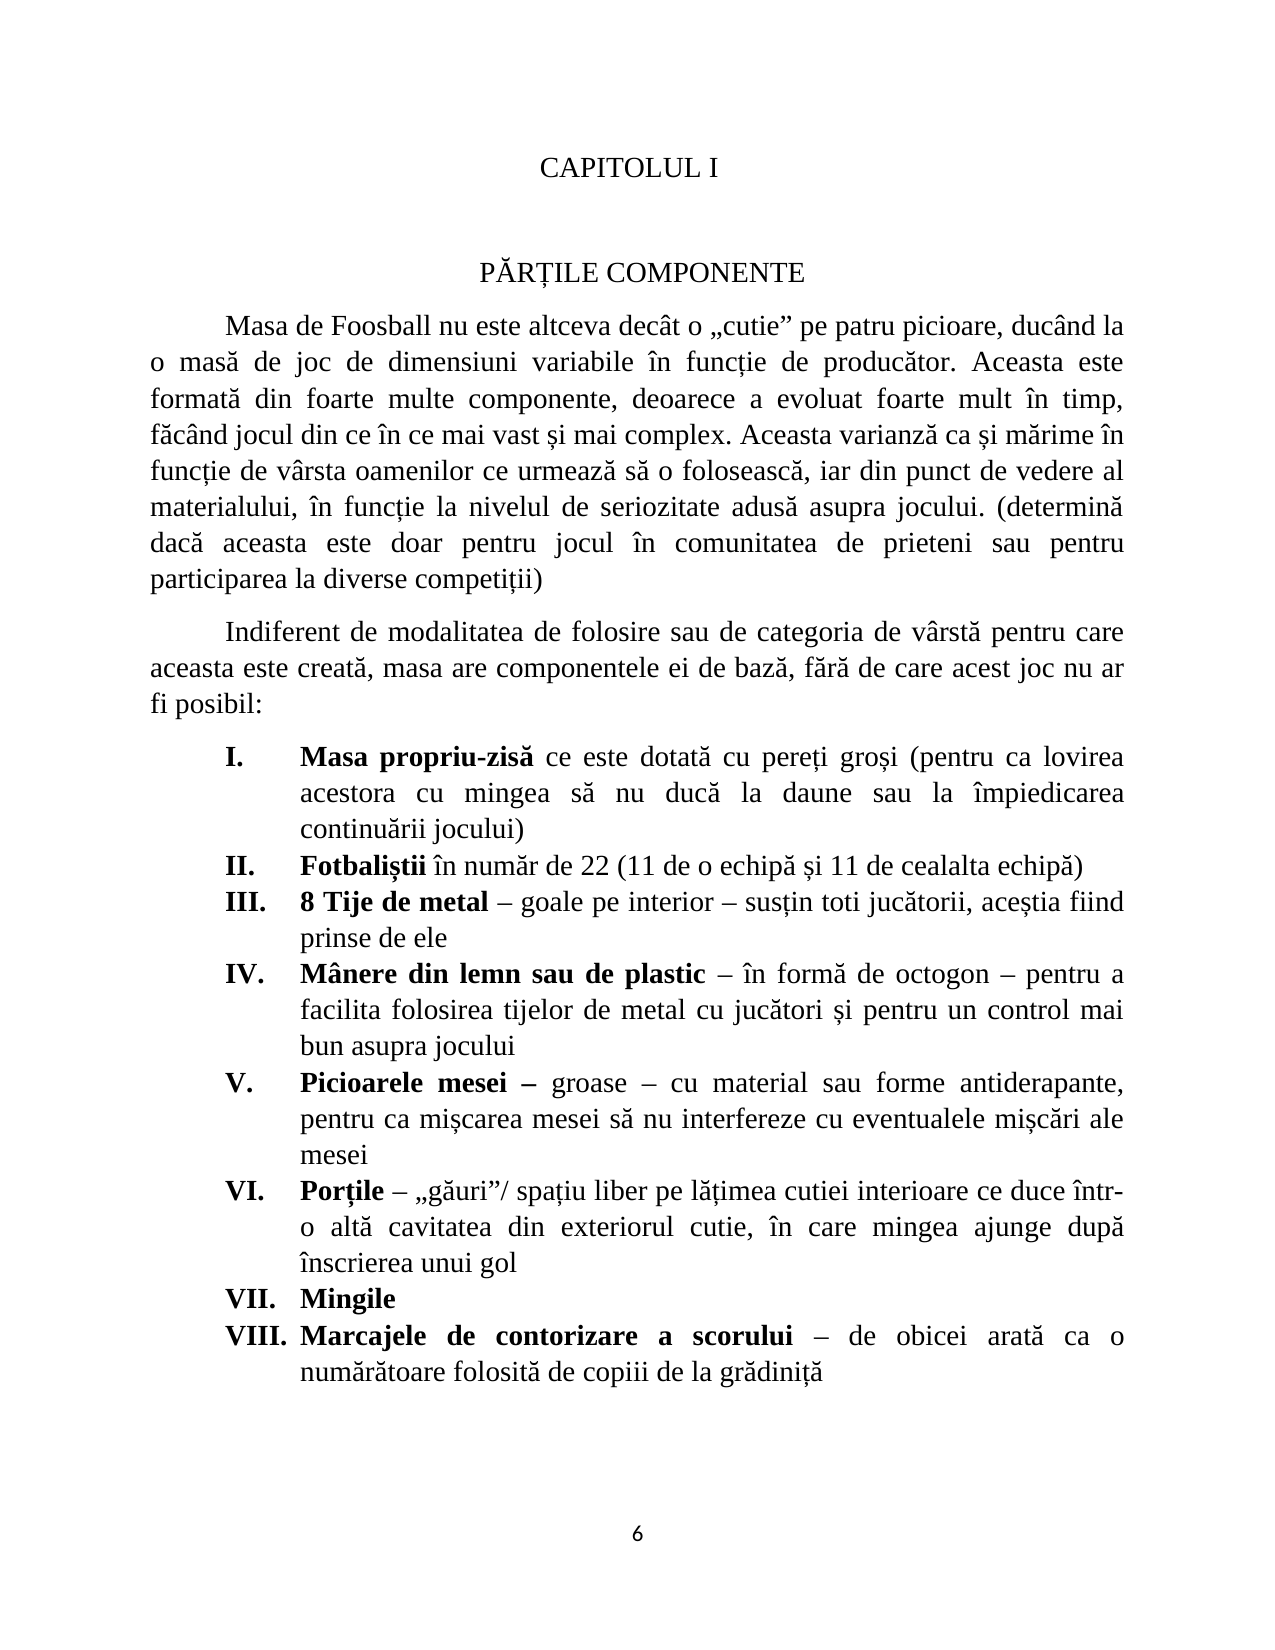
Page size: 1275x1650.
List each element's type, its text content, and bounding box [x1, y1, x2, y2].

list Mânere din lemn sau de plastic – în formă de octogon – pentru a facilita folosirea tijelor de metal cu jucători și pentru un control mai bun asupra jocului [225, 956, 1125, 1062]
text CAPITOLUL I [525, 150, 1125, 183]
list Fotbaliștii în număr de 22 (11 de o echipă și 11 de cealalta echipă) [225, 848, 1125, 881]
list Porțile – „găuri”/ spațiu liber pe lățimea cutiei interioare ce duce într-o altă cavitatea din exteriorul cutie, în care mingea ajunge după înscrierea unui gol [225, 1173, 1125, 1279]
list Masa propriu-zisă ce este dotată cu pereți groși (pentru ca lovirea acestora cu mingea să nu ducă la daune sau la împiedicarea continuării jocului) [225, 739, 1125, 845]
list 8 Tije de metal – goale pe interior – susțin toti jucătorii, aceștia fiind prinse de ele [225, 884, 1125, 954]
text Masa de Foosball nu este altceva decât o „cutie” pe patru picioare, ducând la o masă de joc de dimensiuni variabile în funcție de producător. Aceasta este formată din foarte multe componente, deoarece a evoluat foarte mult în timp, făcând jocul din ce în ce mai vast și mai complex. Aceasta varianză ca și mărime în funcție de vârsta oamenilor ce urmează să o folosească, iar din punct de vedere al materialului, în funcție la nivelul de seriozitate adusă asupra jocului. (determină dacă aceasta este doar pentru jocul în comunitatea de prieteni sau pentru participarea la diverse competiții) [150, 308, 1125, 595]
list Picioarele mesei – groase – cu material sau forme antiderapante, pentru ca mișcarea mesei să nu interfereze cu eventualele mișcări ale mesei [225, 1065, 1125, 1171]
text Indiferent de modalitatea de folosire sau de categoria de vârstă pentru care aceasta este creată, masa are componentele ei de bază, fără de care acest joc nu ar fi posibil: [150, 614, 1125, 720]
list Mingile [225, 1282, 1125, 1315]
list Marcajele de contorizare a scorului – de obicei arată ca o numărătoare folosită de copiii de la grădiniță [225, 1318, 1125, 1387]
text PĂRȚILE COMPONENTE [450, 256, 1125, 289]
